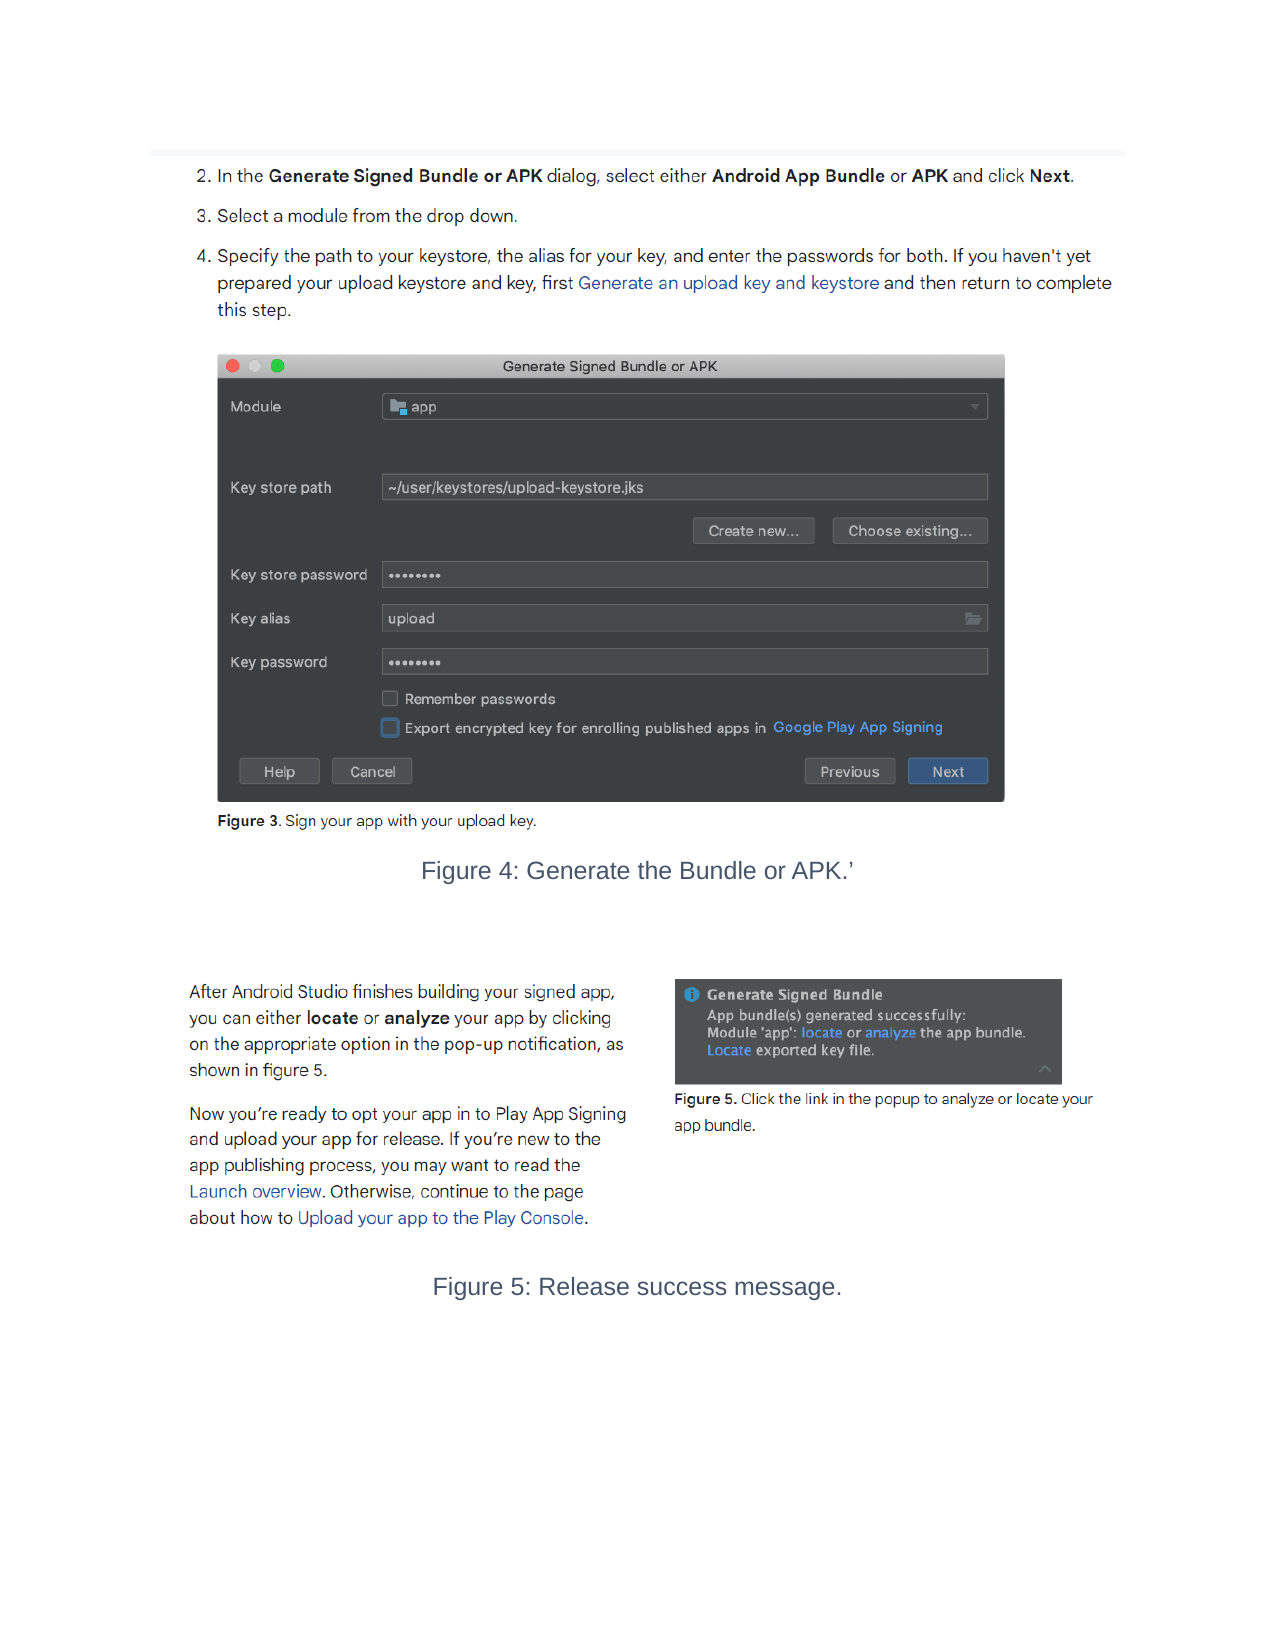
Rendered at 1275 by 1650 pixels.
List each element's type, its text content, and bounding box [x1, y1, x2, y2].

picture [150, 150, 1125, 838]
picture [150, 952, 1125, 1254]
text Figure 4: Generate the Bundle or APK.’ [150, 856, 1125, 884]
text Figure 5: Release success message. [150, 1272, 1125, 1301]
